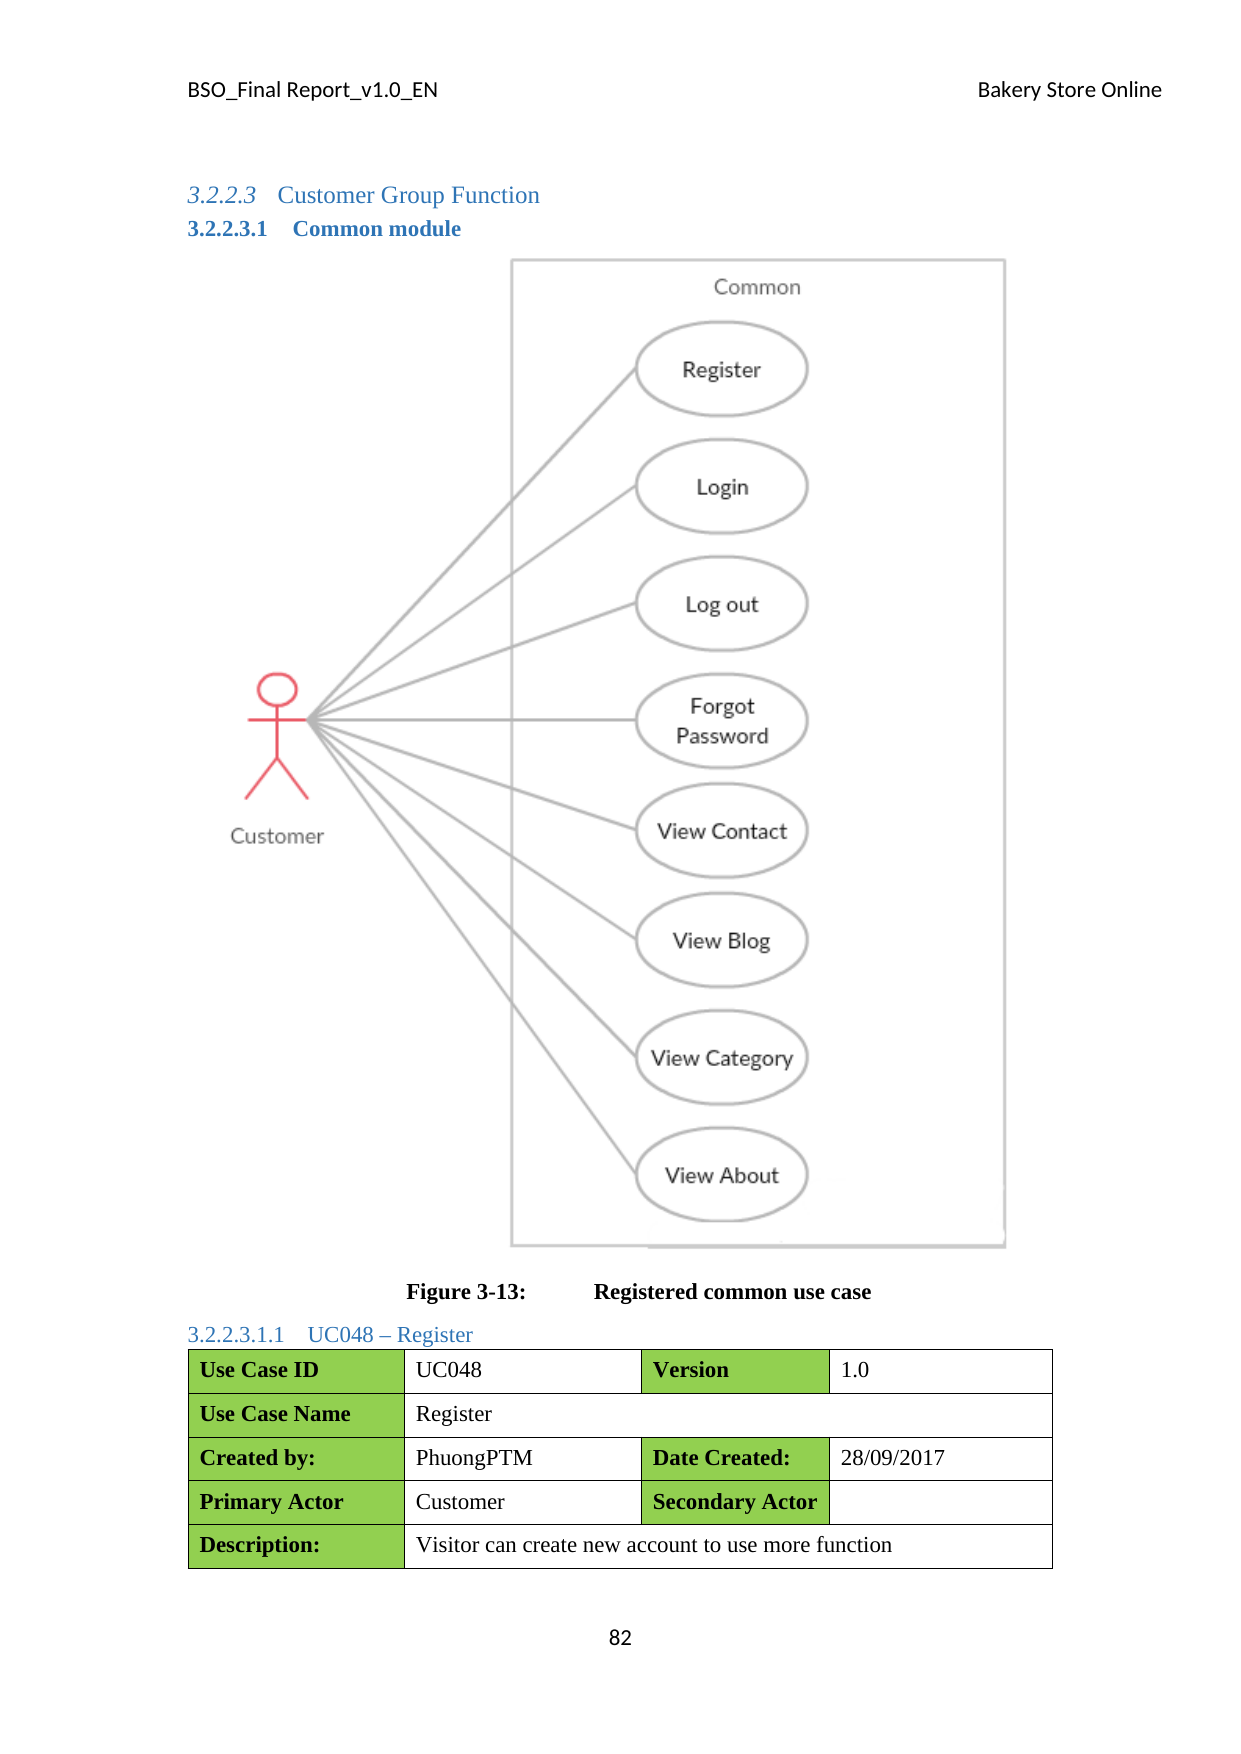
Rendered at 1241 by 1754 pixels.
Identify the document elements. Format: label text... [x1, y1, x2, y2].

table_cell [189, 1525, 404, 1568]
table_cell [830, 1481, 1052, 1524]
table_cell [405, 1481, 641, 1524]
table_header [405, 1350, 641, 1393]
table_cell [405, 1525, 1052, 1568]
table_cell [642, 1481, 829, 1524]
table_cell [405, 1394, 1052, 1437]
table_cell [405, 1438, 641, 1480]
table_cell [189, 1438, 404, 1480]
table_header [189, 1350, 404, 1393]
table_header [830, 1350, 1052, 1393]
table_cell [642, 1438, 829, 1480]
picture [221, 243, 1019, 1260]
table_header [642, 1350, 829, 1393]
subtitle Common module [187, 215, 1053, 242]
text Registered common use case [225, 1278, 1053, 1304]
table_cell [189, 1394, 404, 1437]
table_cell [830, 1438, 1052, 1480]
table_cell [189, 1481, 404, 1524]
subtitle Customer Group Function [187, 180, 1053, 209]
subtitle UC048 – Register [187, 1321, 1053, 1347]
